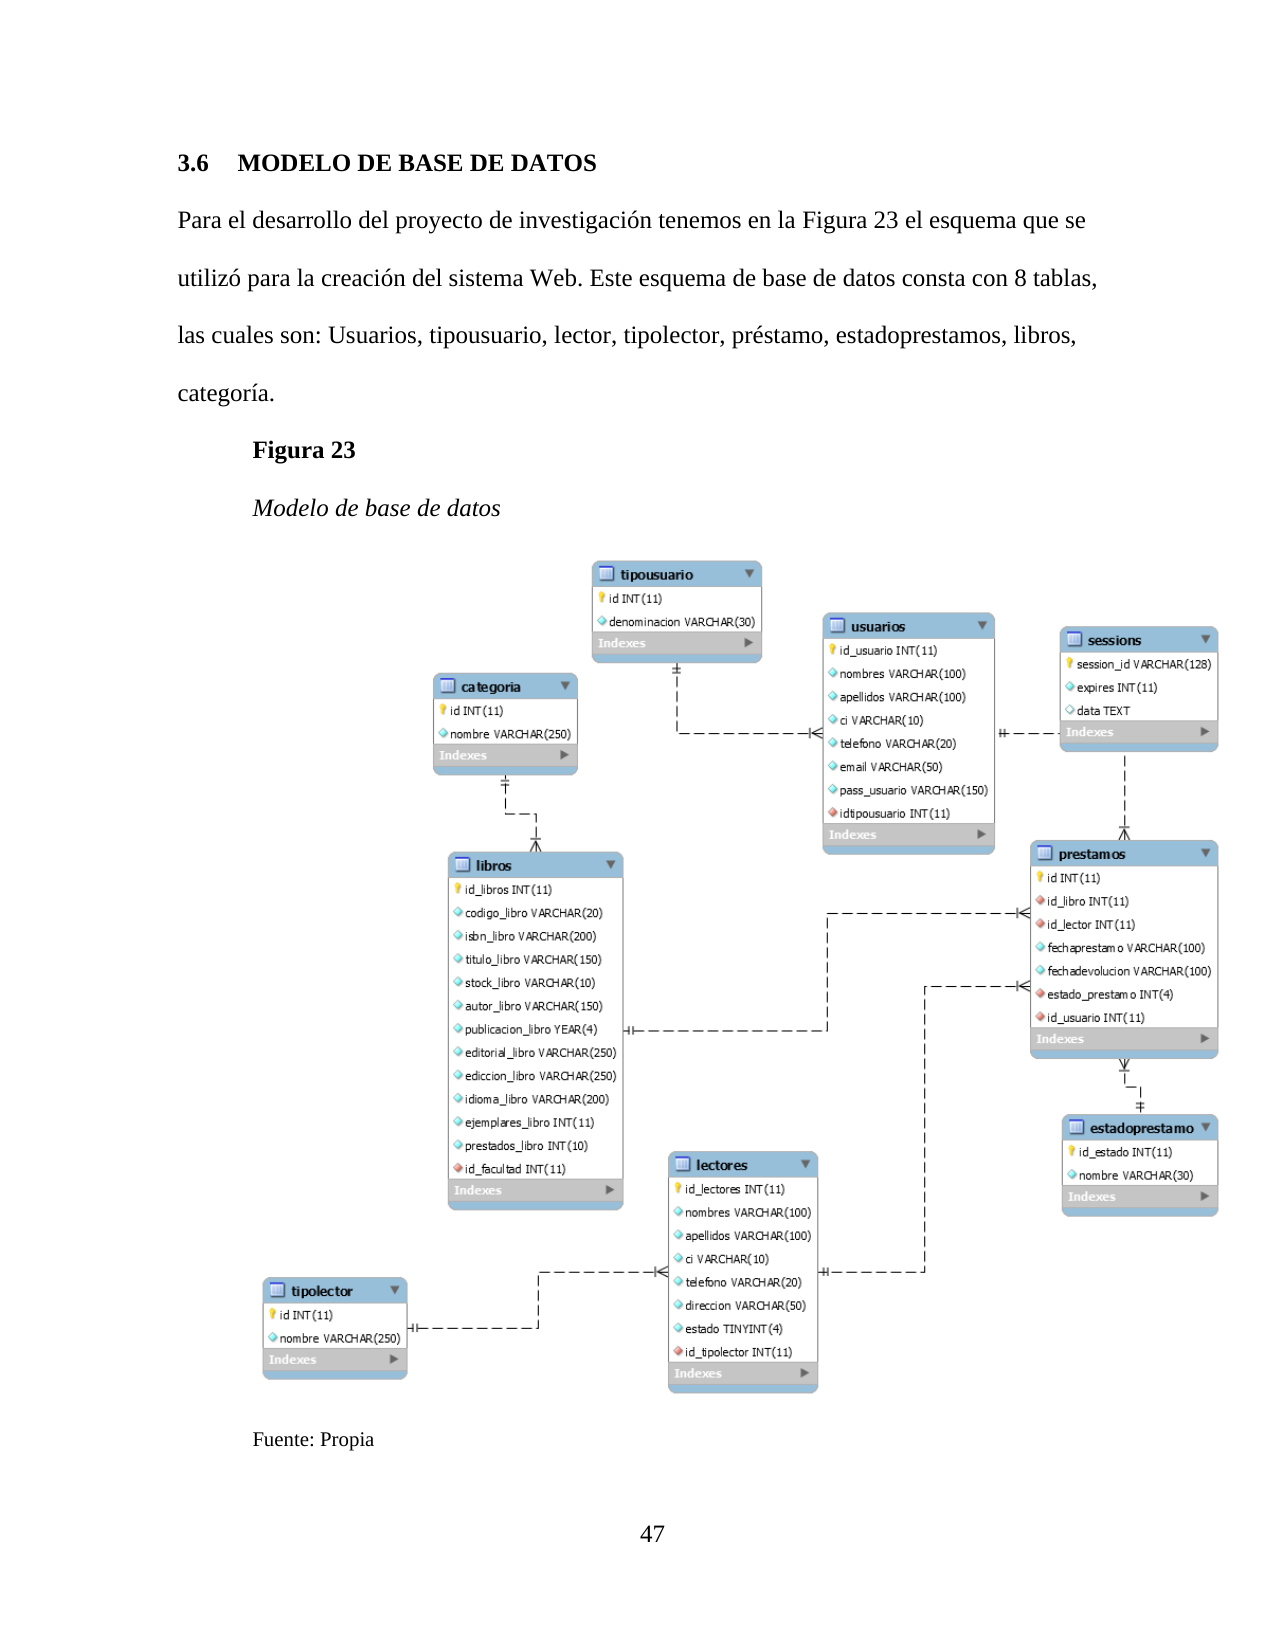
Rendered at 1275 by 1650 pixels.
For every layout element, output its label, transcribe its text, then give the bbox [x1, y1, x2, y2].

picture [252, 550, 1228, 1403]
text Fuente: Propia [252, 1426, 1098, 1451]
subtitle MODELO DE BASE DE DATOS [177, 148, 1098, 176]
